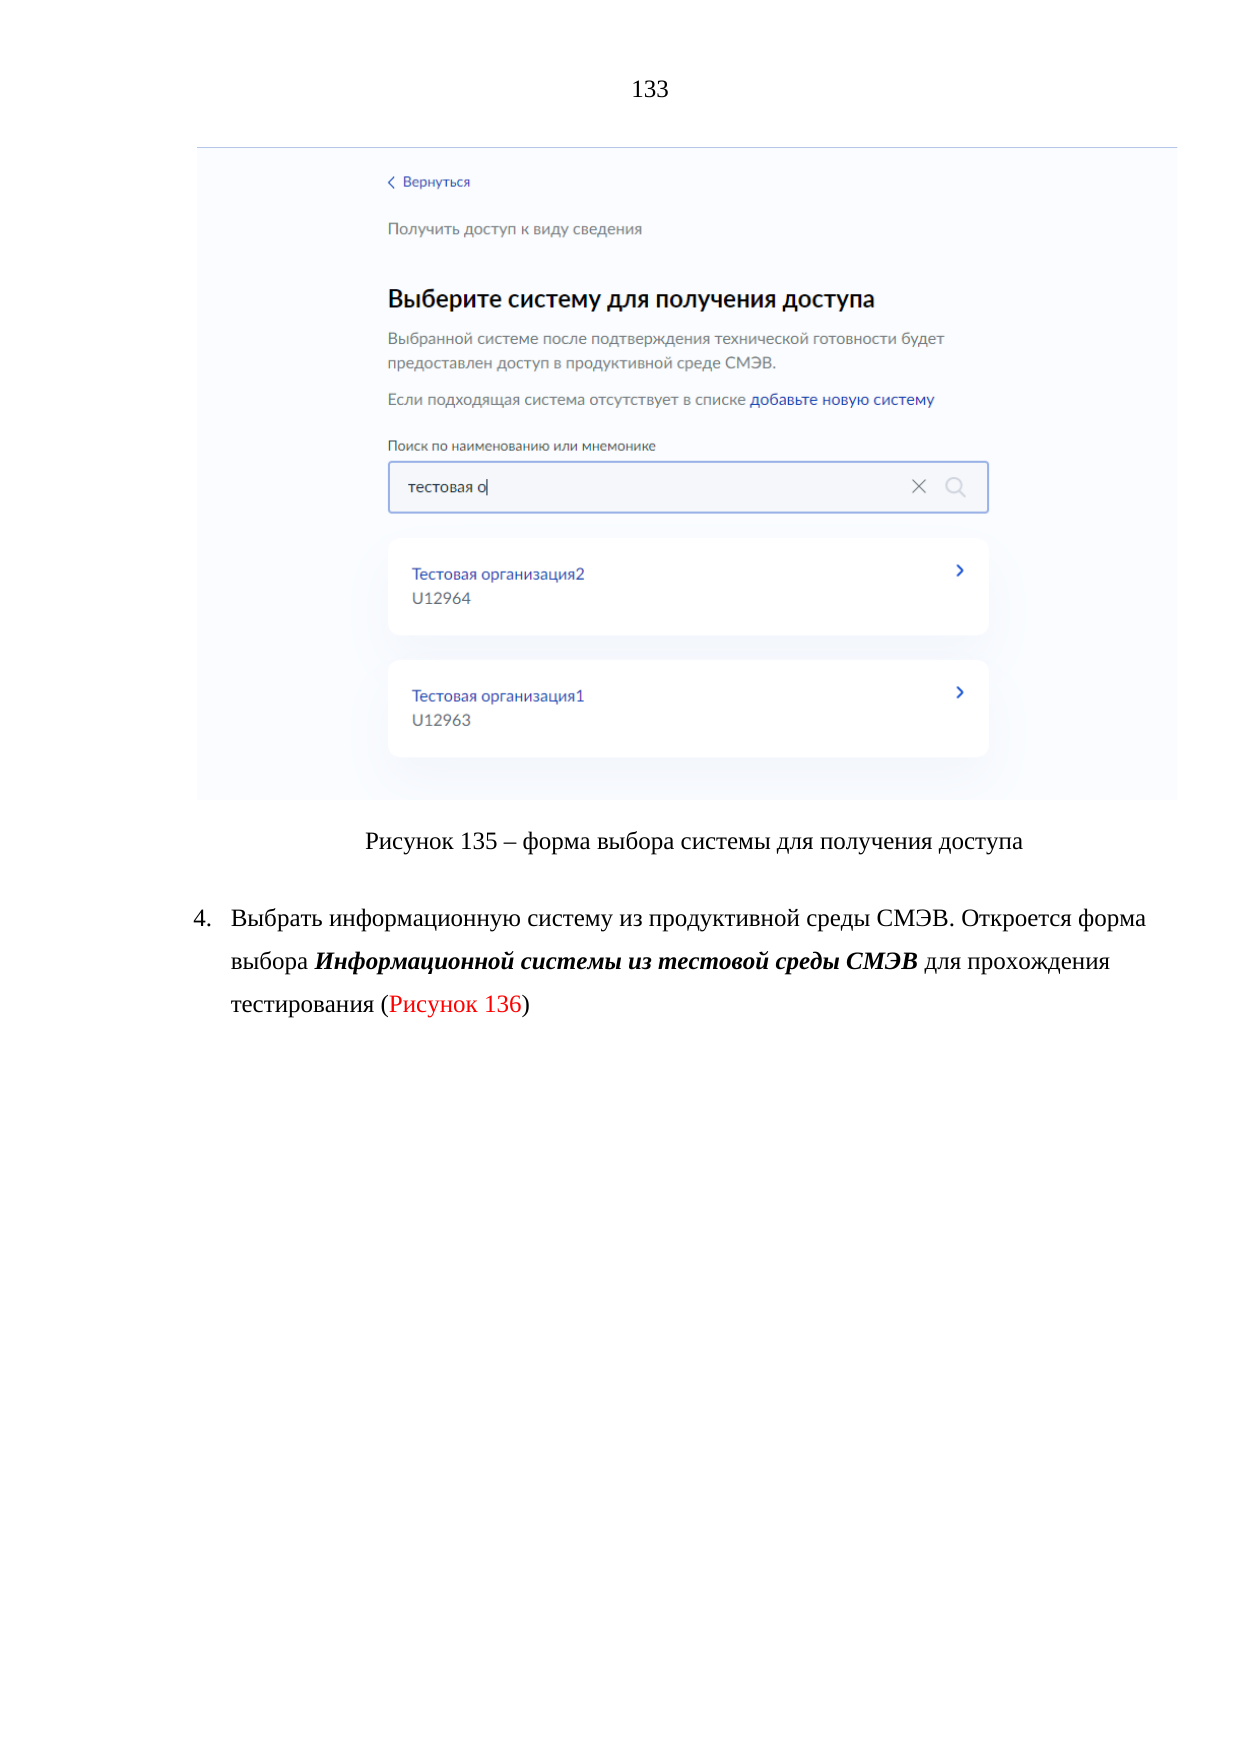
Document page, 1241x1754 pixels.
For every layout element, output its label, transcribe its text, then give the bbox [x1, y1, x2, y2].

list Выбрать информационную систему из продуктивной среды СМЭВ. Откроется форма выбора Информационной системы из тестовой среды СМЭВ для прохождения тестирования (Рисунок 136) [193, 903, 1181, 1018]
text Рисунок 135 – форма выбора системы для получения доступа [118, 826, 1181, 855]
picture [197, 147, 1178, 800]
